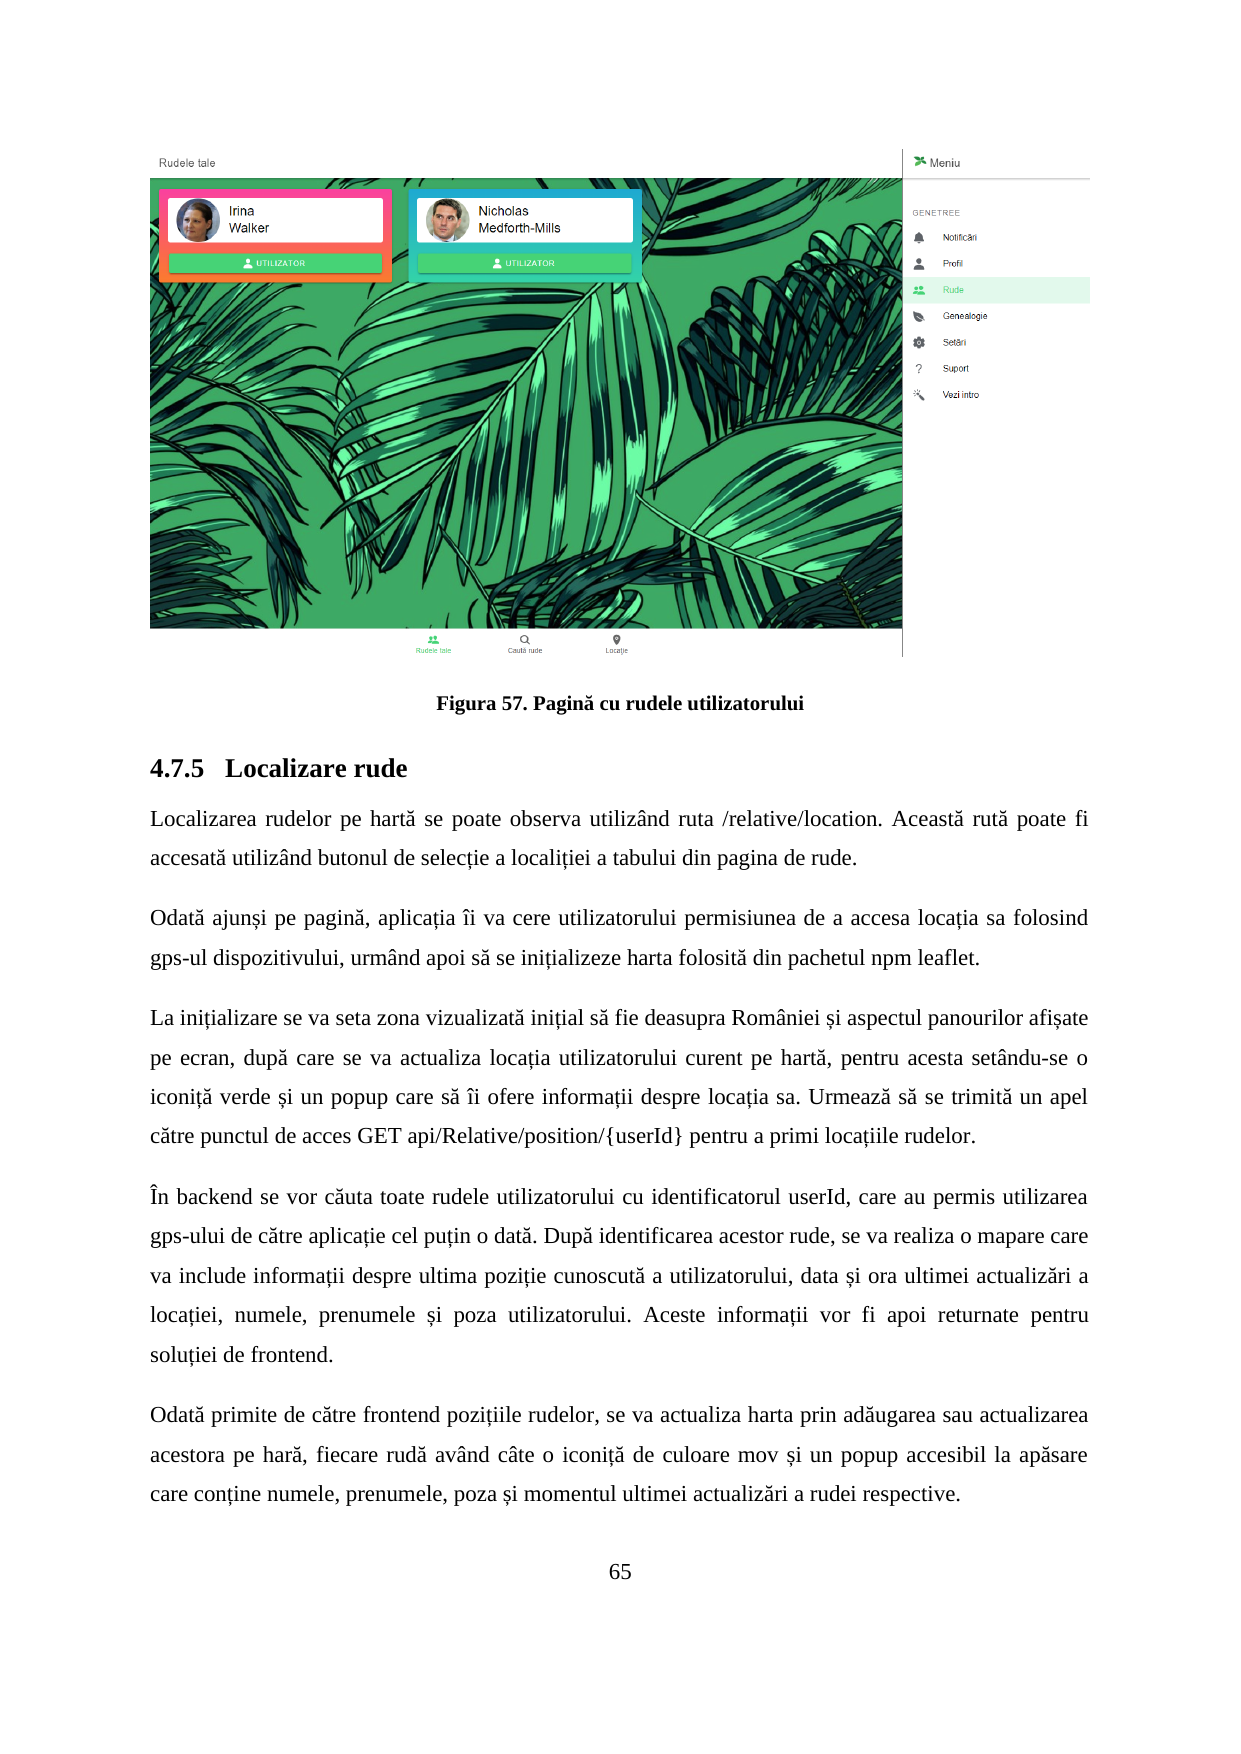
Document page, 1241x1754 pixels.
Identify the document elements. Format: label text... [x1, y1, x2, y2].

text Localizarea rudelor pe hartă se poate observa utilizând ruta /relative/location. Această rută poate fi accesată utilizând butonul de selecție a localiției a tabului din pagina de rude. [150, 804, 1090, 870]
text Odată ajunși pe pagină, aplicația îi va cere utilizatorului permisiunea de a accesa locația sa folosind gps-ul dispozitivului, urmând apoi să se inițializeze harta folosită din pachetul npm leaflet. [150, 904, 1090, 970]
subtitle Localizare rude [150, 752, 1090, 783]
text Figura 57. Pagină cu rudele utilizatorului [150, 691, 1090, 715]
text Odată primite de către frontend pozițiile rudelor, se va actualiza harta prin adăugarea sau actualizarea acestora pe hară, fiecare rudă având câte o iconiță de culoare mov și un popup accesibil la apăsare care conține numele, prenumele, poza și momentul ultimei actualizări a rudei respective. [150, 1401, 1090, 1506]
text La inițializare se va seta zona vizualizată inițial să fie deasupra României și aspectul panourilor afișate pe ecran, după care se va actualiza locația utilizatorului curent pe hartă, pentru acesta setându-se o iconiță verde și un popup care să îi ofere informații despre locația sa. Urmează să se trimită un apel către punctul de acces GET api/Relative/position/{userId} pentru a primi locațiile rudelor. [150, 1004, 1090, 1149]
text În backend se vor căuta toate rudele utilizatorului cu identificatorul userId, care au permis utilizarea gps-ului de către aplicație cel puțin o dată. După identificarea acestor rude, se va realiza o mapare care va include informații despre ultima poziție cunoscută a utilizatorului, data și ora ultimei actualizări a locației, numele, prenumele și poza utilizatorului. Aceste informații vor fi apoi returnate pentru soluției de frontend. [150, 1183, 1090, 1367]
picture [150, 149, 1090, 657]
